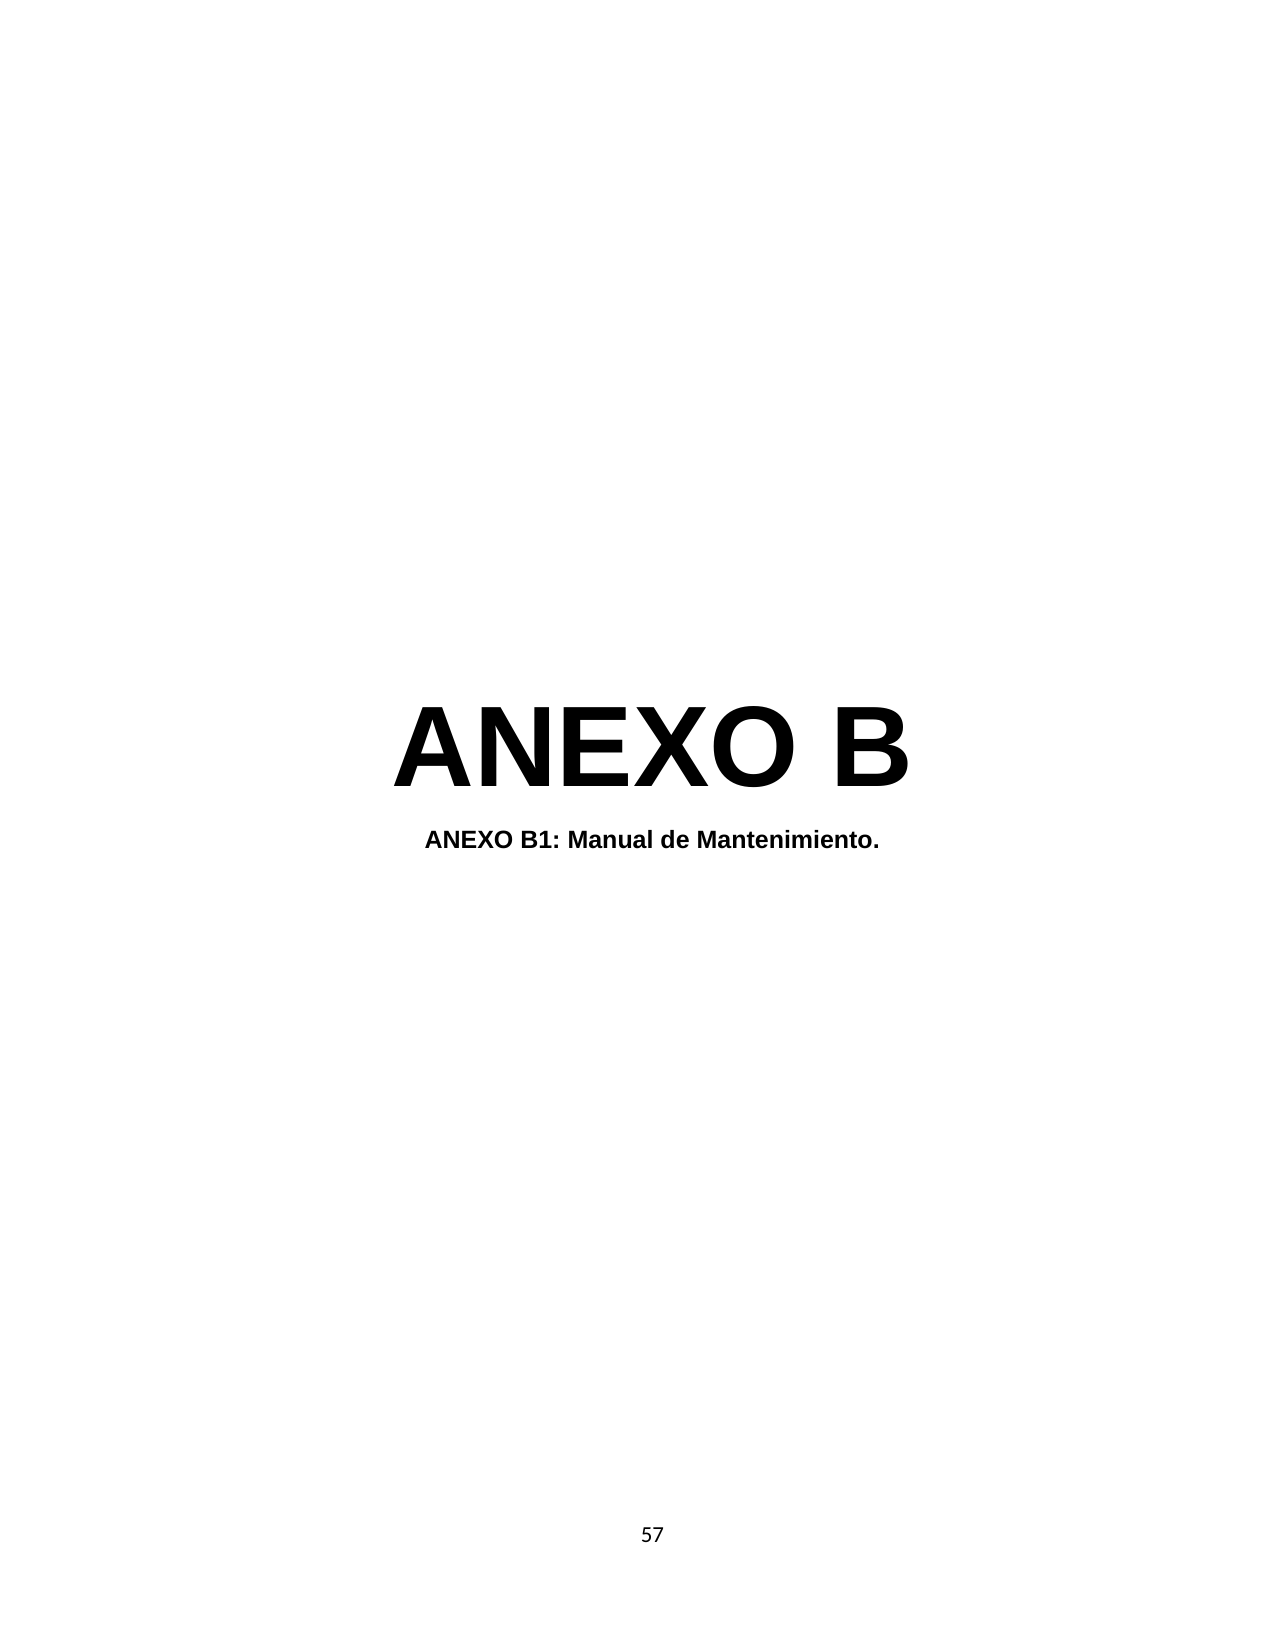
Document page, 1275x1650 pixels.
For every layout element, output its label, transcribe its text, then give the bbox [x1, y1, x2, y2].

subtitle ANEXO B [177, 679, 1127, 811]
subtitle ANEXO B1: Manual de Mantenimiento. [177, 826, 1127, 854]
